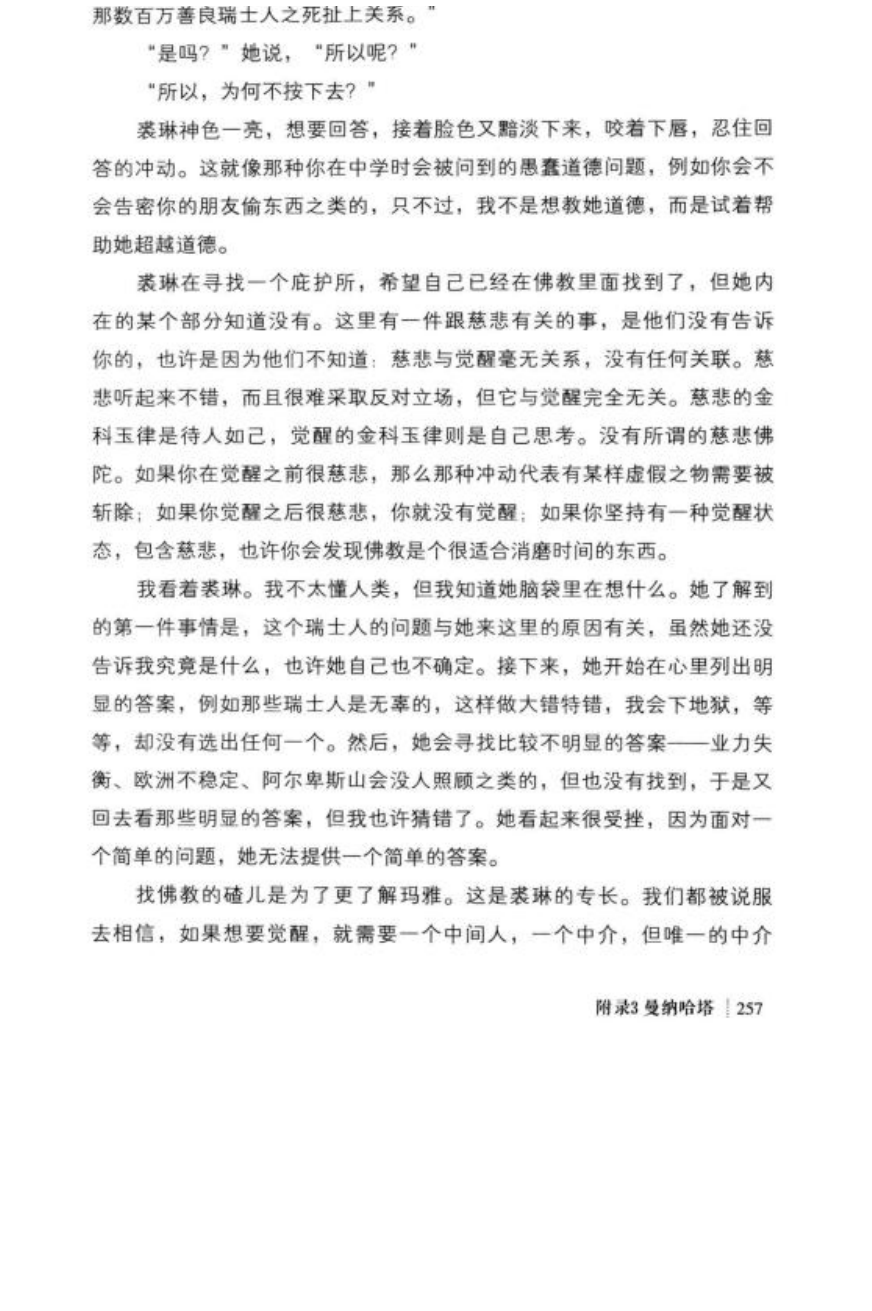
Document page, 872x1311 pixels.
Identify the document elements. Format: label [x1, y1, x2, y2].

picture [0, 6, 872, 1054]
